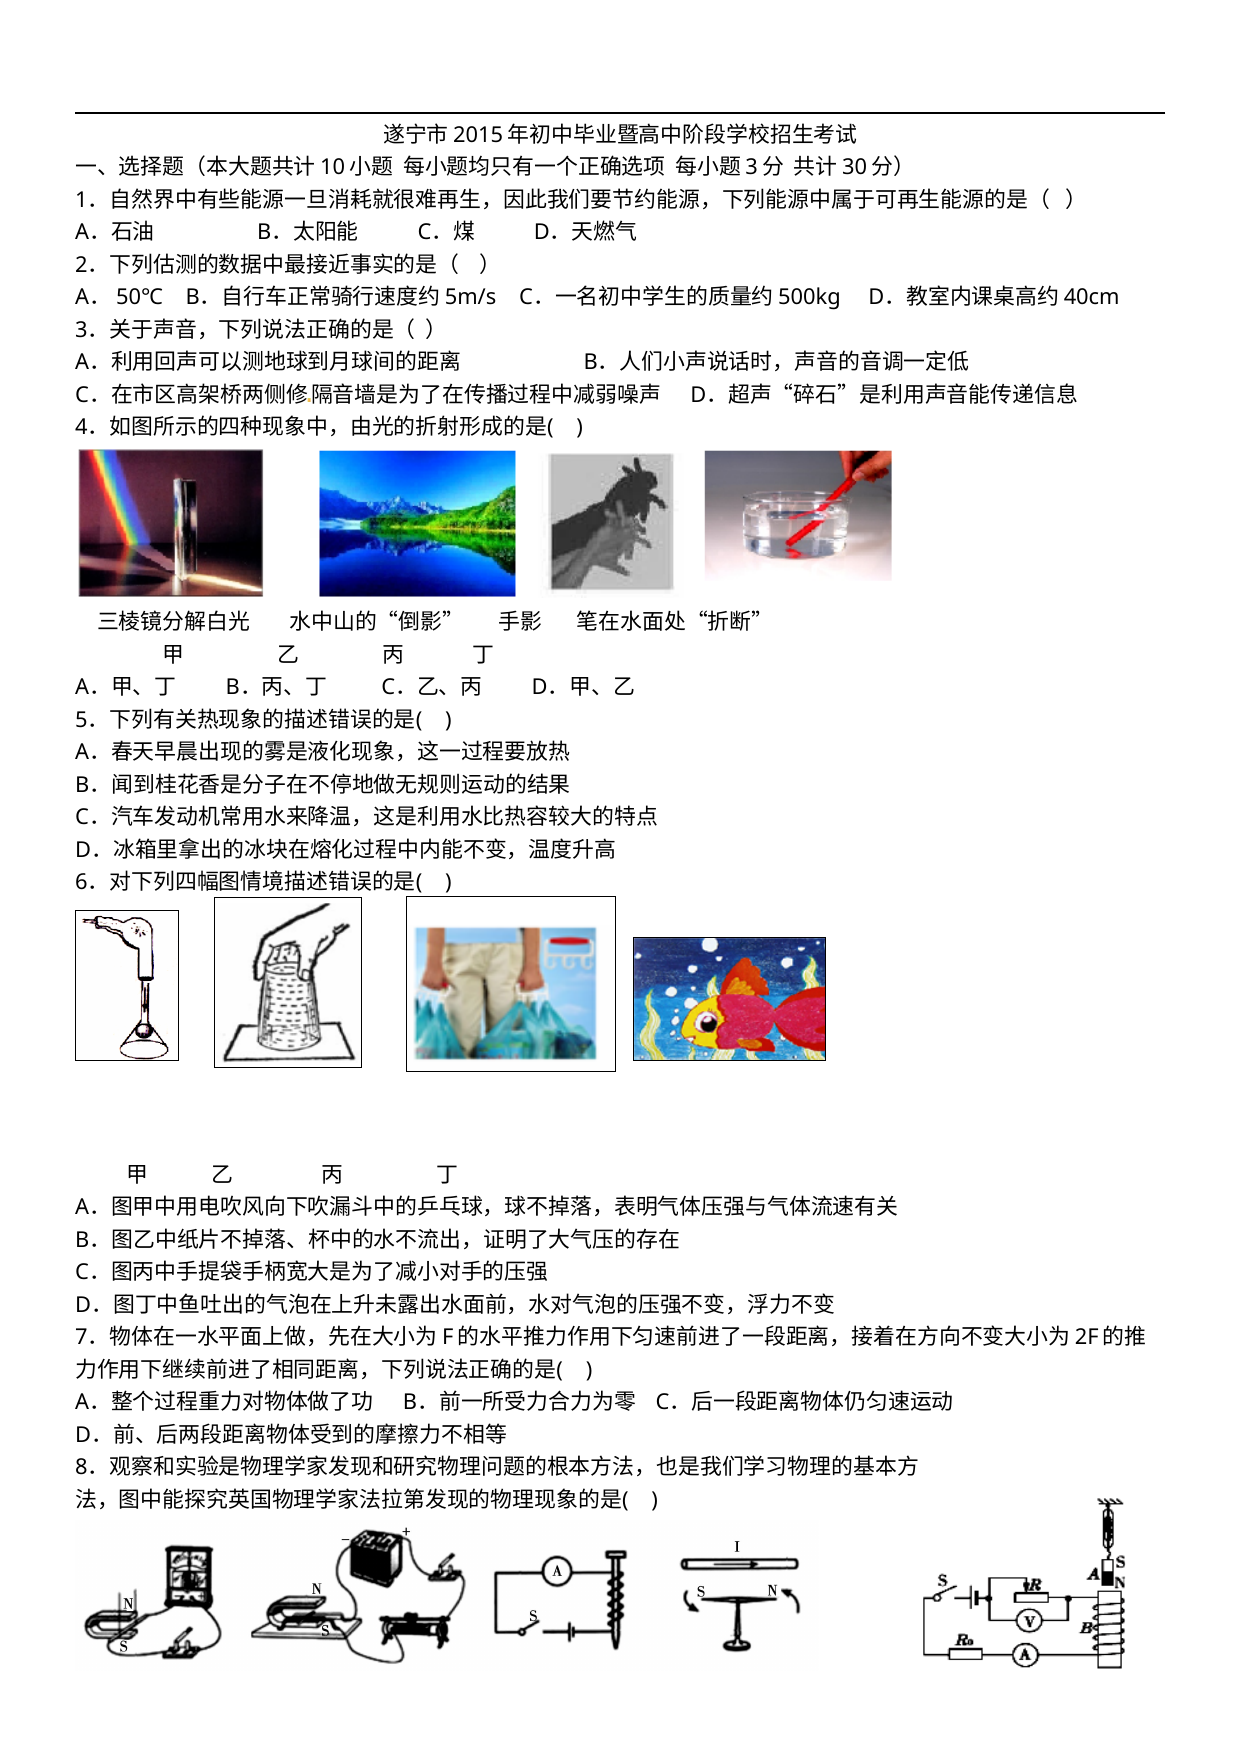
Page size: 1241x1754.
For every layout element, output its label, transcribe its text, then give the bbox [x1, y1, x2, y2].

text 4．如图所示的四种现象中，由光的折射形成的是( ) [75, 409, 1165, 441]
text D．图丁中鱼吐出的气泡在上升未露出水面前，水对气泡的压强不变，浮力不变 [75, 1286, 1165, 1319]
text A．图甲中用电吹风向下吹漏斗中的乒乓球，球不掉落，表明气体压强与气体流速有关 [75, 1189, 1165, 1221]
text A．整个过程重力对物体做了功 B．前一所受力合力为零 C．后一段距离物体仍匀速运动 [75, 1384, 1165, 1416]
text 1．自然界中有些能源一旦消耗就很难再生，因此我们要节约能源，下列能源中属于可再生能源的是（ ） [75, 181, 1165, 214]
picture [407, 897, 615, 1071]
text 一、选择题（本大题共计10小题 每小题均只有一个正确选项 每小题3分 共计30分） [75, 149, 1165, 181]
text D．前、后两段距离物体受到的摩擦力不相等 [75, 1416, 1165, 1449]
text 法，图中能探究英国物理学家法拉第发现的物理现象的是( ) [75, 1481, 1165, 1514]
picture [634, 938, 825, 1060]
text A．石油 B．太阳能 C．煤 D．天燃气 [75, 214, 1165, 246]
text 甲 乙 丙 丁 [75, 1156, 1165, 1189]
text 6．对下列四幅图情境描述错误的是( ) [75, 864, 1165, 896]
text A．甲、丁 B．丙、丁 C．乙、丙 D．甲、乙 [75, 669, 1165, 701]
text B．闻到桂花香是分子在不停地做无规则运动的结果 [75, 766, 1165, 799]
text 遂宁市2015年初中毕业暨高中阶段学校招生考试 [75, 116, 1165, 149]
text 3．关于声音，下列说法正确的是（ ） [75, 311, 1165, 344]
text 甲 乙 丙 丁 [75, 636, 1165, 669]
text C．在市区高架桥两侧修隔音墙是为了在传播过程中减弱噪声 D．超声“碎石”是利用声音能传递信息 [75, 376, 1165, 409]
picture [75, 447, 901, 598]
text C．汽车发动机常用水来降温，这是利用水比热容较大的特点 [75, 799, 1165, 831]
picture [76, 911, 178, 1060]
text 8．观察和实验是物理学家发现和研究物理问题的根本方法，也是我们学习物理的基本方 [75, 1449, 1165, 1481]
text 7．物体在一水平面上做，先在大小为F的水平推力作用下匀速前进了一段距离，接着在方向不变大小为的推力作用下继续前进了相同距离，下列说法正确的是( ) [75, 1319, 1165, 1384]
text 2．下列估测的数据中最接近事实的是（ ） [75, 246, 1165, 279]
picture [215, 898, 361, 1067]
text 5．下列有关热现象的描述错误的是( ) [75, 701, 1165, 734]
picture [75, 1520, 819, 1671]
text 三棱镜分解白光 水中山的“倒影” 手影 笔在水面处“折断” [75, 604, 1165, 636]
text A．春天早晨出现的雾是液化现象，这一过程要放热 [75, 734, 1165, 766]
text A． B．自行车正常骑行速度约/s C．一名初中学生的质量约 D．教室内课桌高约 [75, 279, 1165, 311]
text A．利用回声可以测地球到月球间的距离 B．人们小声说话时，声音的音调一定低 [75, 344, 1165, 376]
text C．图丙中手提袋手柄宽大是为了减小对手的压强 [75, 1254, 1165, 1286]
text D．冰箱里拿出的冰块在熔化过程中内能不变，温度升高 [75, 831, 1165, 864]
text B．图乙中纸片不掉落、杯中的水不流出，证明了大气压的存在 [75, 1221, 1165, 1254]
